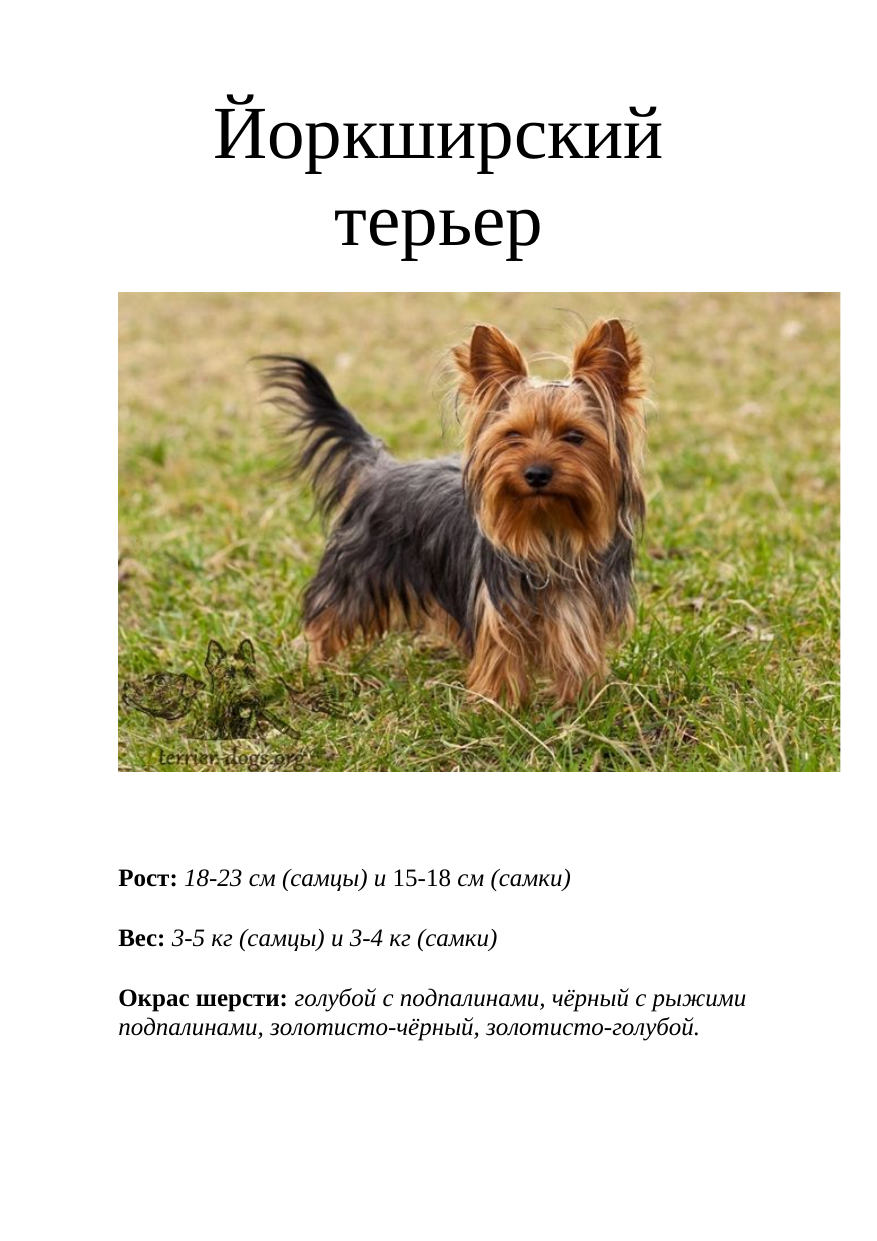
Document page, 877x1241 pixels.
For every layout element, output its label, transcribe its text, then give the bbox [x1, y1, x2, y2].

text Рост: 18-23 см (самцы) и 15-18 см (самки) [248, 863, 759, 892]
text Вес: 3-5 кг (самцы) и 3-4 кг (самки) [118, 923, 759, 952]
text Йоркширский терьер [118, 89, 334, 261]
picture [118, 292, 841, 772]
text Йоркширский терьер [543, 89, 759, 261]
